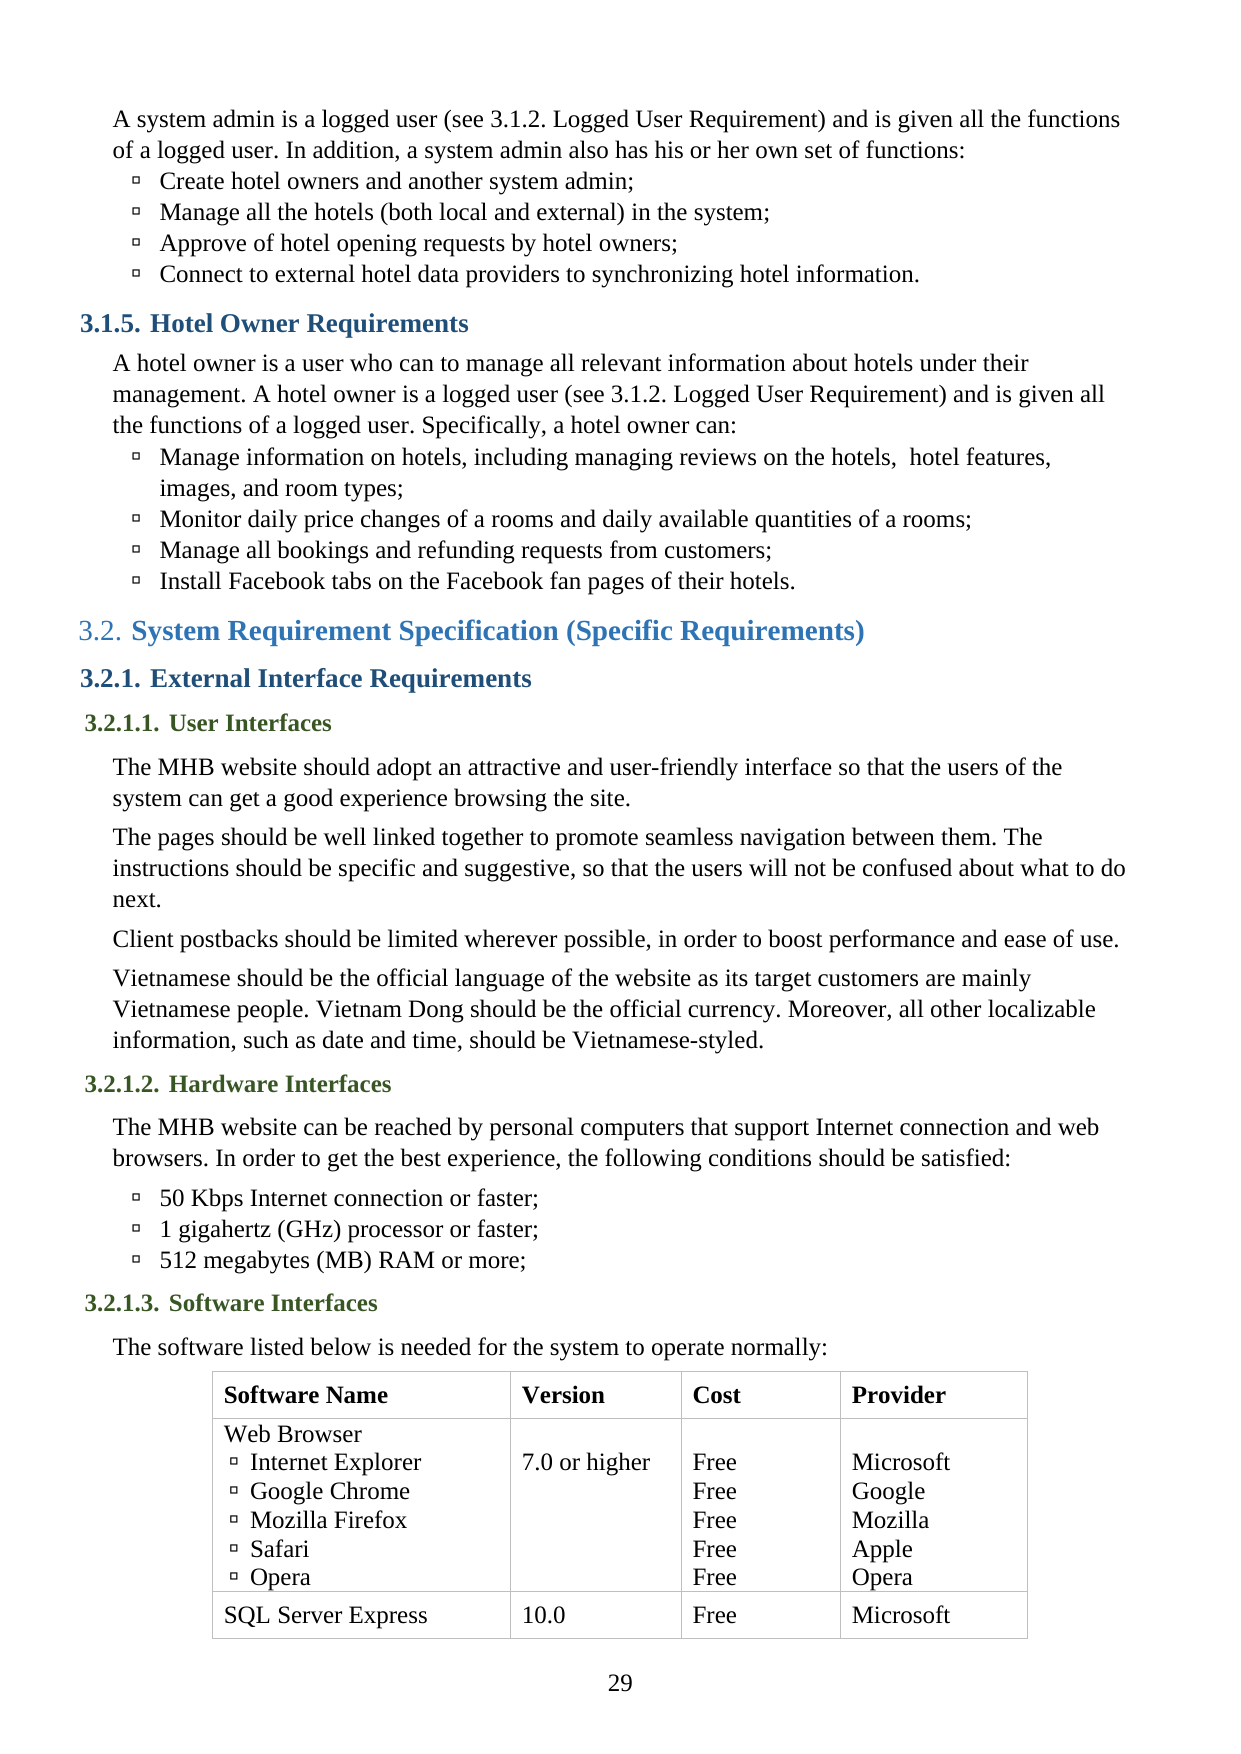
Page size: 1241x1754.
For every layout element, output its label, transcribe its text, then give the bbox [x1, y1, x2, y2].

table_header Software Name [213, 1372, 510, 1418]
text The pages should be well linked together to promote seamless navigation between them. The instructions should be specific and suggestive, so that the users will not be confused about what to do next. [112, 822, 1128, 913]
table_cell SQL Server Express [213, 1592, 510, 1638]
table_cell Web Browser Internet Explorer Google Chrome Mozilla Firefox Safari Opera [213, 1419, 510, 1591]
subtitle Software Interfaces [159, 1288, 1128, 1317]
list 1 gigahertz (GHz) processor or faster; [141, 1214, 1128, 1242]
list Manage information on hotels, including managing reviews on the hotels, hotel features, images, and room types; [141, 442, 1128, 501]
table_cell 7.0 or higher [511, 1419, 681, 1591]
table_cell Microsoft [841, 1592, 1027, 1638]
list Connect to external hotel data providers to synchronizing hotel information. [141, 259, 1128, 288]
list A hotel owner is a user who can to manage all relevant information about hotels under their management. A hotel owner is a logged user (see 3.1.2. Logged User Requirement) and is given all the functions of a logged user. Specifically, a hotel owner can: [112, 348, 1128, 439]
table_cell Free [682, 1592, 840, 1638]
subtitle Hotel Owner Requirements [141, 307, 1128, 338]
subtitle Hardware Interfaces [159, 1069, 1128, 1097]
subtitle System Requirement Specification (Specific Requirements) [122, 613, 1128, 647]
table_header Cost [682, 1372, 840, 1418]
list Approve of hotel opening requests by hotel owners; [141, 228, 1128, 257]
list 50 Kbps Internet connection or faster; [141, 1183, 1128, 1211]
table_header Provider [841, 1372, 1027, 1418]
list Install Facebook tabs on the Facebook fan pages of their hotels. [141, 566, 1128, 594]
text The MHB website should adopt an attractive and user-friendly interface so that the users of the system can get a good experience browsing the site. [112, 752, 1128, 812]
table_header Version [511, 1372, 681, 1418]
subtitle External Interface Requirements [141, 662, 1128, 693]
list Manage all the hotels (both local and external) in the system; [141, 197, 1128, 226]
list Monitor daily price changes of a rooms and daily available quantities of a rooms; [141, 504, 1128, 532]
table_cell 10.0 [511, 1592, 681, 1638]
text Client postbacks should be limited wherever possible, in order to boost performance and ease of use. [112, 924, 1128, 952]
list Create hotel owners and another system admin; [141, 166, 1128, 194]
subtitle User Interfaces [159, 708, 1128, 737]
table_cell Microsoft Google Mozilla Apple Opera [841, 1419, 1027, 1591]
text The MHB website can be reached by personal computers that support Internet connection and web browsers. In order to get the best experience, the following conditions should be satisfied: [112, 1112, 1128, 1172]
table_cell Free Free Free Free Free [682, 1419, 840, 1591]
list A system admin is a logged user (see 3.1.2. Logged User Requirement) and is given all the functions of a logged user. In addition, a system admin also has his or her own set of functions: [112, 104, 1128, 163]
list 512 megabytes (MB) RAM or more; [141, 1245, 1128, 1273]
text The software listed below is needed for the system to operate normally: [112, 1332, 1128, 1361]
list Manage all bookings and refunding requests from customers; [141, 535, 1128, 563]
text Vietnamese should be the official language of the website as its target customers are mainly Vietnamese people. Vietnam Dong should be the official currency. Moreover, all other localizable information, such as date and time, should be Vietnamese-styled. [112, 963, 1128, 1054]
